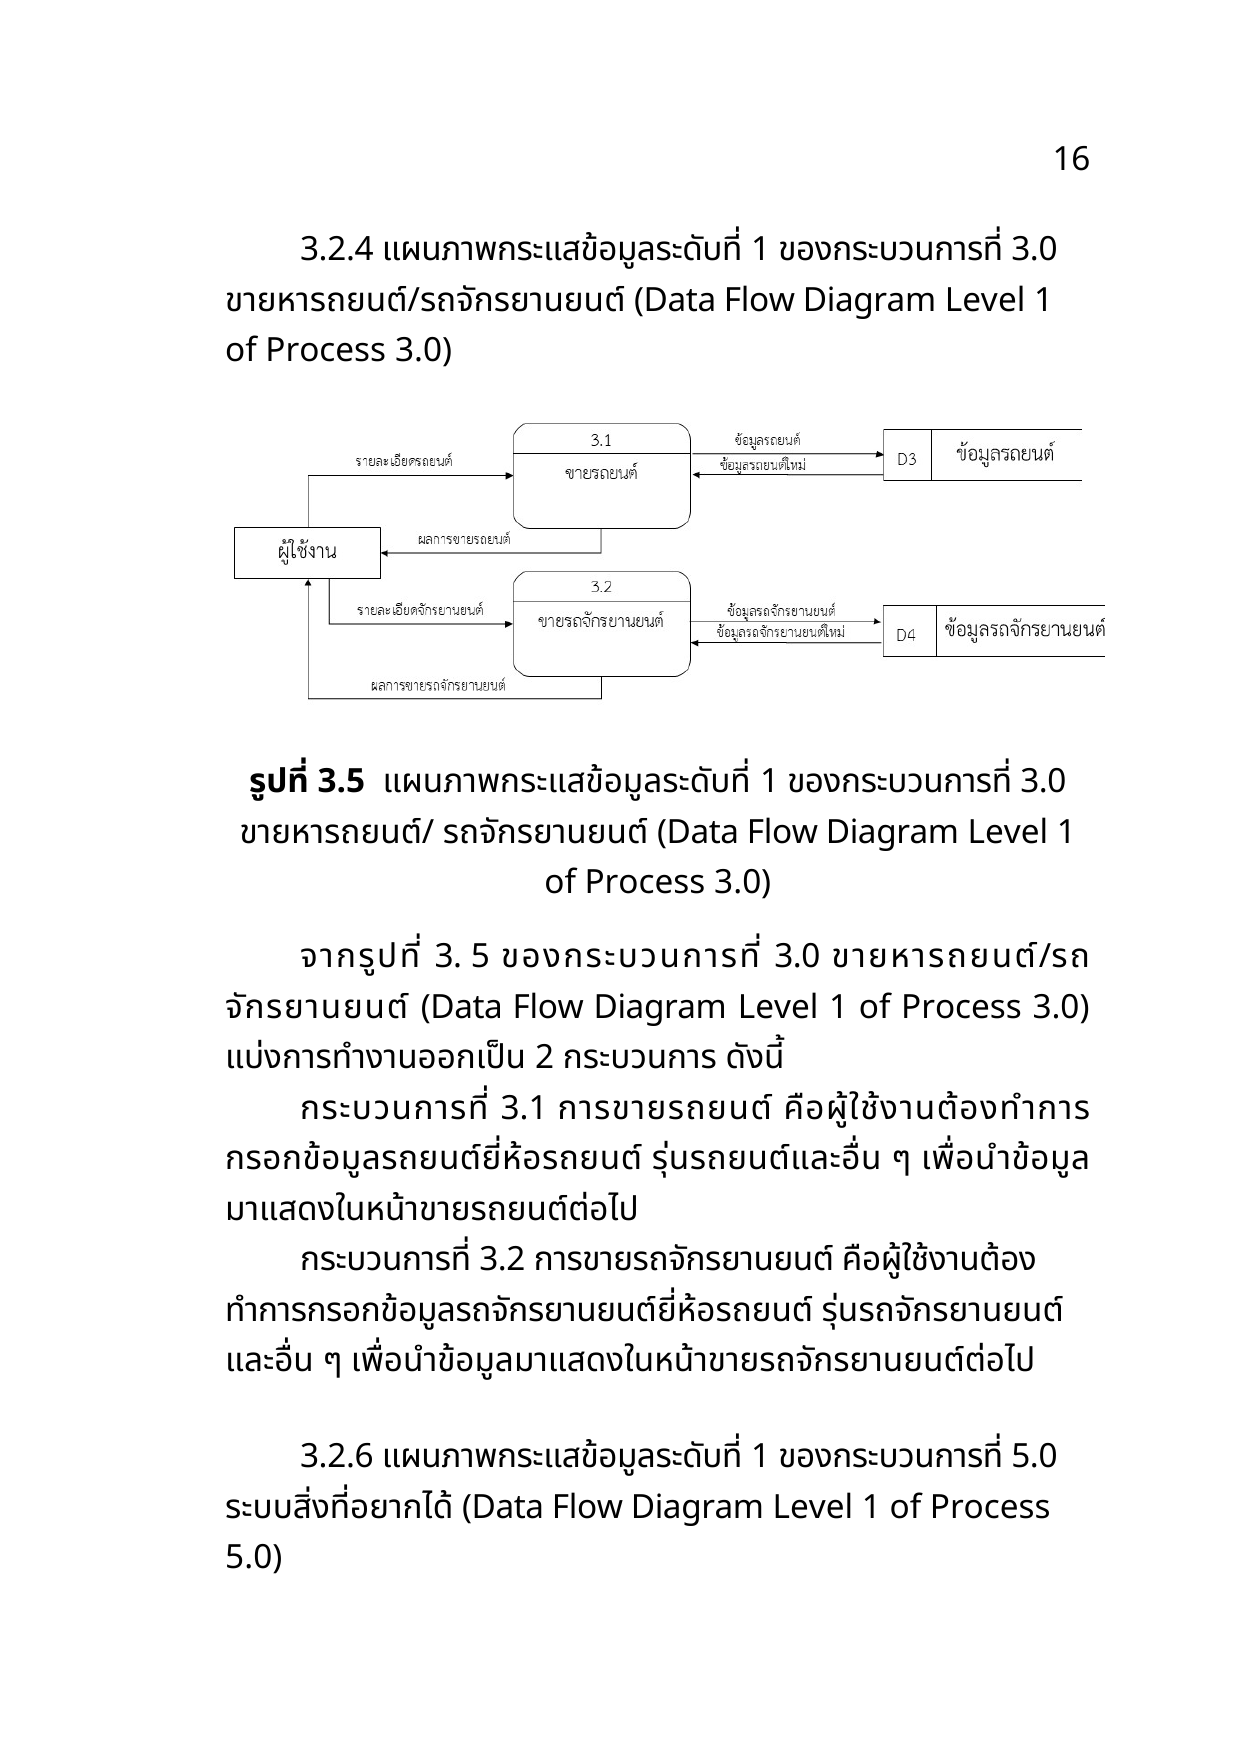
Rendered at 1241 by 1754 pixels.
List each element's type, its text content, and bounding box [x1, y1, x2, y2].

list 3.2.6 แผนภาพกระแสข้อมูลระดับที่ 1 ของกระบวนการที่ 5.0 ระบบสิ่งที่อยากได้ (Data Flow Diagram Level 1 of Process 5.0) [225, 1432, 1090, 1579]
list จากรูปที่ 3. 5 ของกระบวนการที่ 3.0 ขายหารถยนต์/รถจักรยานยนต์ (Data Flow Diagram Level 1 of Process 3.0) แบ่งการทำงานออกเป็น 2 กระบวนการ ดังนี้ [225, 932, 1090, 1084]
list 3.2.4 แผนภาพกระแสข้อมูลระดับที่ 1 ของกระบวนการที่ 3.0 ขายหารถยนต์/รถจักรยานยนต์ (Data Flow Diagram Level 1 of Process 3.0) [225, 225, 1090, 372]
list กระบวนการที่ 3.2 การขายรถจักรยานยนต์ คือผู้ใช้งานต้องทำการกรอกข้อมูลรถจักรยานยนต์ยี่ห้อรถยนต์ รุ่นรถจักรยานยนต์และอื่น ๆ เพื่อนำข้อมูลมาแสดงในหน้าขายรถจักรยานยนต์ต่อไป [225, 1235, 1090, 1387]
picture [225, 402, 1136, 712]
list รูปที่ 3.5 แผนภาพกระแสข้อมูลระดับที่ 1 ของกระบวนการที่ 3.0 ขายหารถยนต์/ รถจักรยานยนต์ (Data Flow Diagram Level 1 of Process 3.0) [225, 757, 1090, 904]
list กระบวนการที่ 3.1 การขายรถยนต์ คือผู้ใช้งานต้องทำการกรอกข้อมูลรถยนต์ยี่ห้อรถยนต์ รุ่นรถยนต์และอื่น ๆ เพื่อนำข้อมูลมาแสดงในหน้าขายรถยนต์ต่อไป [225, 1084, 1090, 1235]
